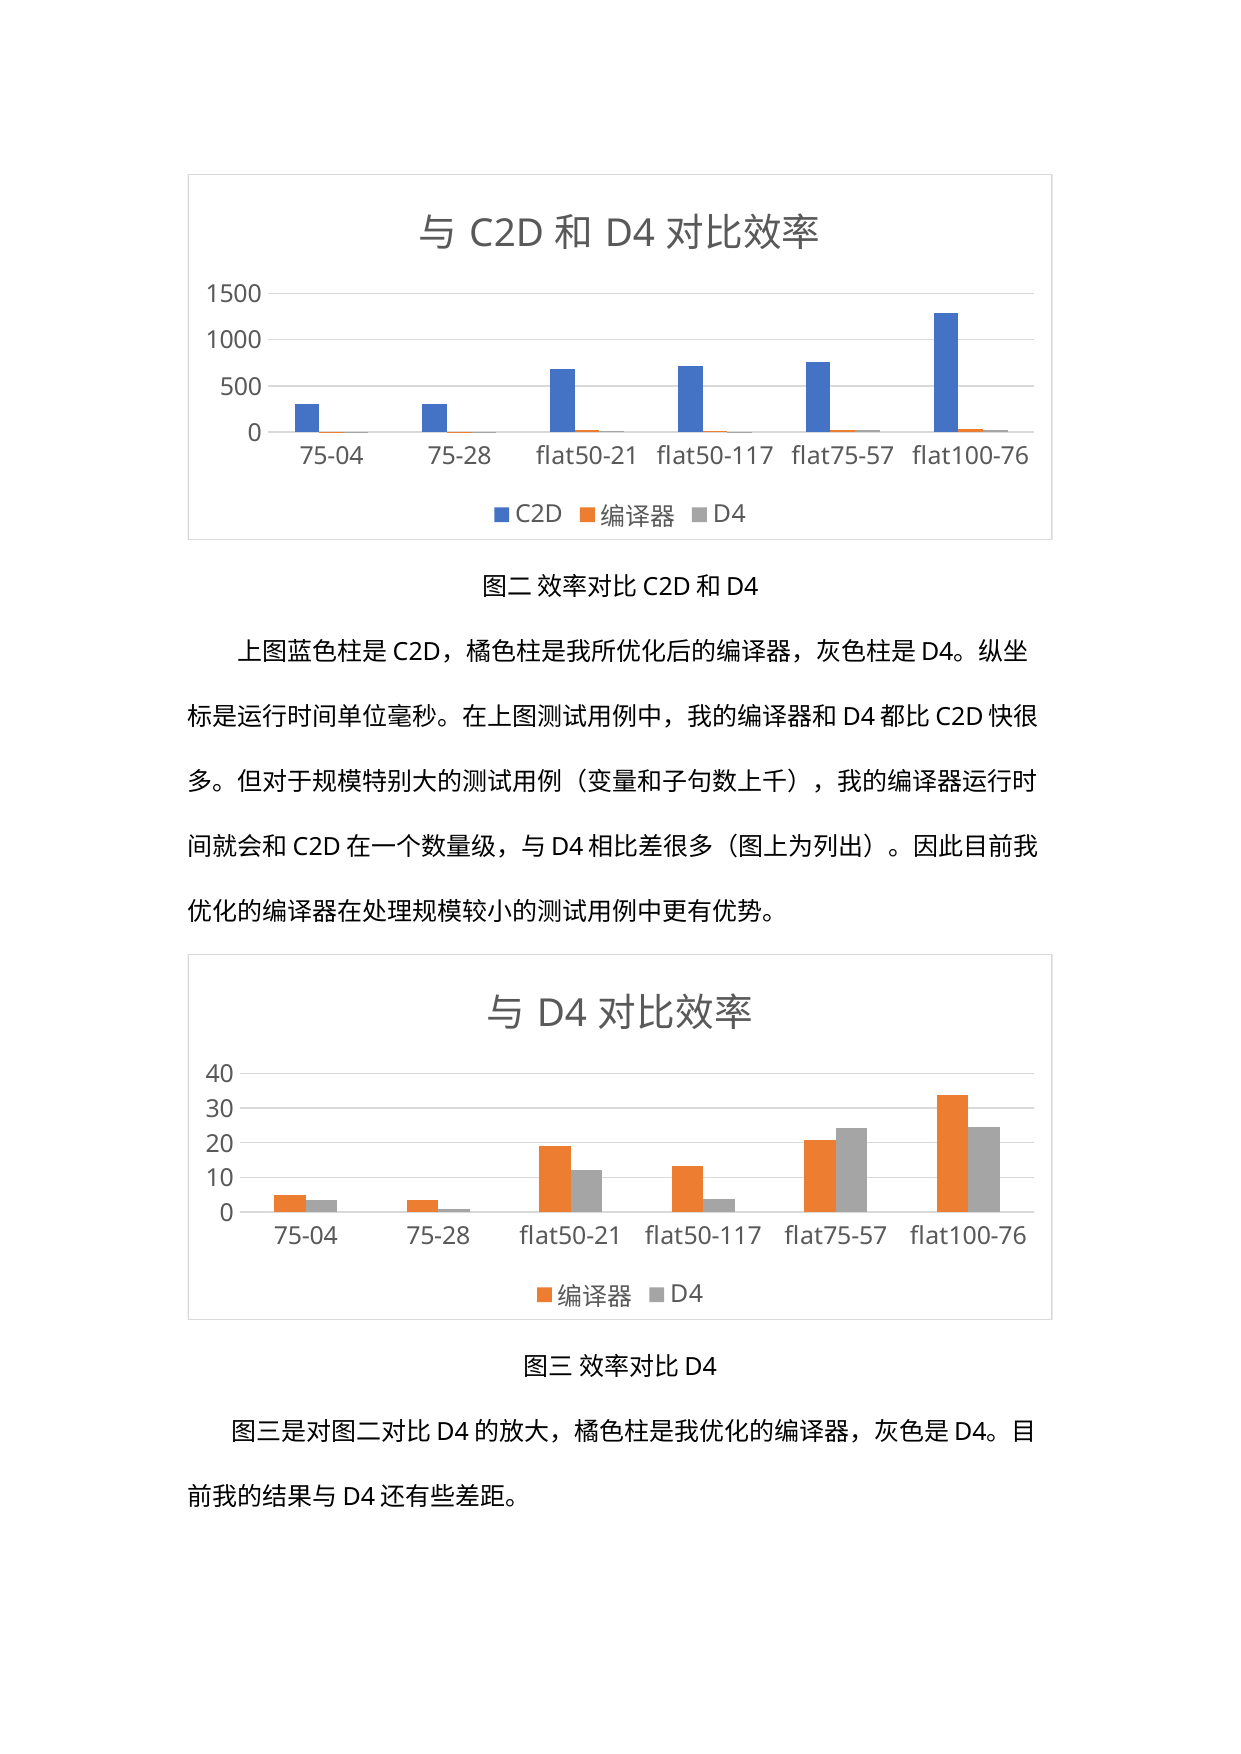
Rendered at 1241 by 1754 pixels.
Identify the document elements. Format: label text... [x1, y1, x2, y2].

text 图二 效率对比C2D和D4 [187, 552, 1053, 617]
text 图三是对图二对比D4的放大，橘色柱是我优化的编译器，灰色是D4。目前我的结果与D4还有些差距。 [187, 1397, 1053, 1527]
text 上图蓝色柱是C2D，橘色柱是我所优化后的编译器，灰色柱是D4。纵坐标是运行时间单位毫秒。在上图测试用例中，我的编译器和D4都比C2D快很多。但对于规模特别大的测试用例（变量和子句数上千），我的编译器运行时间就会和C2D在一个数量级，与D4相比差很多（图上为列出）。因此目前我优化的编译器在处理规模较小的测试用例中更有优势。 [187, 617, 1053, 942]
text 图三 效率对比D4 [187, 1332, 1053, 1397]
